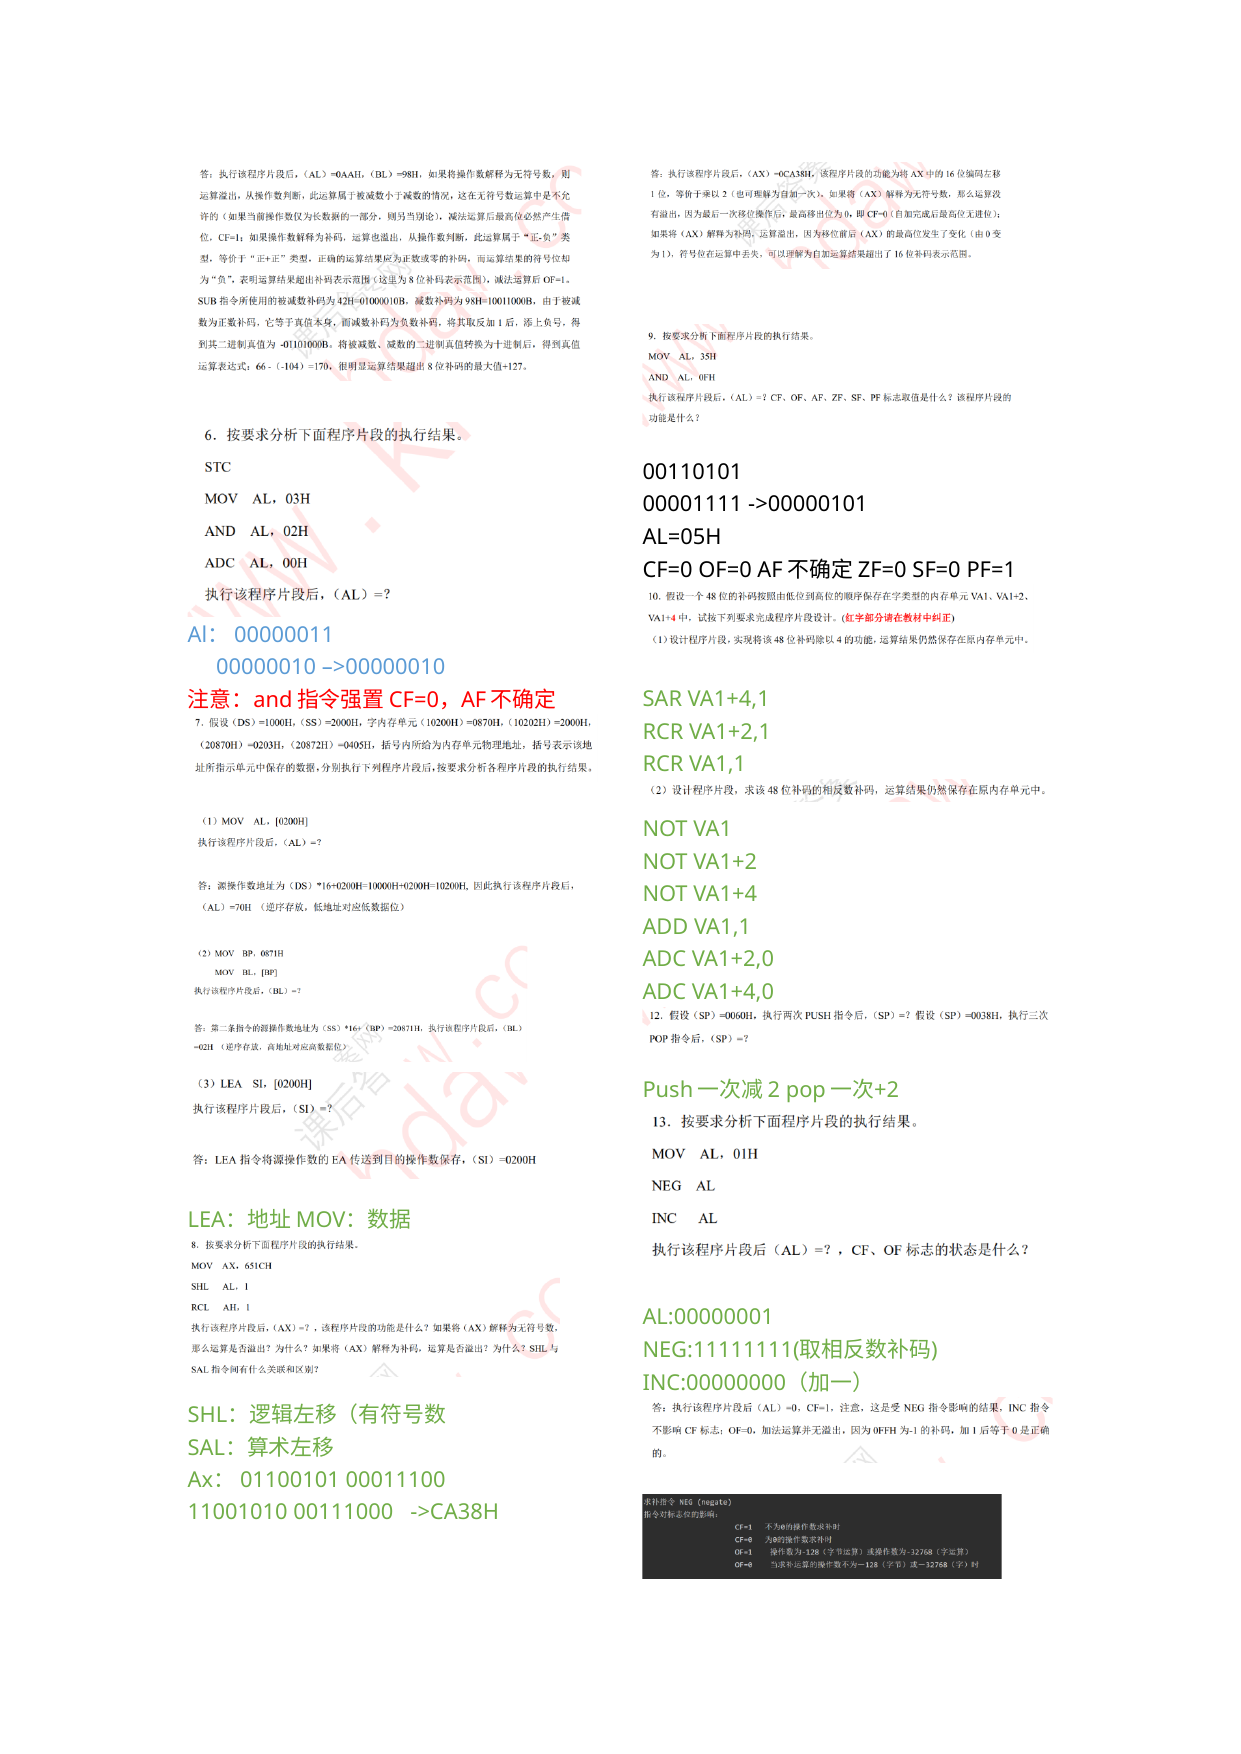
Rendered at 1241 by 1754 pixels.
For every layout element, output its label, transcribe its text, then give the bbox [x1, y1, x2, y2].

picture [642, 584, 1034, 653]
text SHL：逻辑左移（有符号数 [187, 1397, 598, 1429]
text Al： 00000011 [187, 617, 598, 649]
text 00000010 –>00000010 [187, 649, 598, 682]
text ADC VA1+4,0 [642, 974, 1053, 1007]
picture [642, 1104, 1053, 1269]
text SAL：算术左移 [187, 1429, 598, 1462]
picture [187, 1072, 549, 1179]
text ADD VA1,1 [642, 909, 1053, 942]
text NOT VA1+2 [642, 844, 1053, 877]
picture [642, 1397, 1053, 1463]
text AL:00000001 [642, 1299, 1053, 1332]
picture [187, 812, 579, 925]
text AL=05H [642, 519, 1053, 552]
text RCR VA1+2,1 [642, 714, 1053, 747]
picture [187, 942, 528, 1062]
picture [187, 422, 489, 617]
picture [642, 162, 1005, 269]
text NOT VA1 [642, 812, 1053, 844]
text INC:00000000（加一） [642, 1364, 1053, 1397]
text 00110101 [642, 454, 1053, 487]
text RCR VA1,1 [642, 747, 1053, 779]
picture [642, 324, 1014, 431]
picture [642, 779, 1053, 802]
text 注意：and指令强置CF=0，AF不确定 [187, 682, 598, 714]
picture [187, 292, 598, 381]
text NEG:11111111(取相反数补码) [642, 1332, 1053, 1364]
picture [642, 1007, 1053, 1052]
text 11001010 00111000 ->CA38H [187, 1494, 598, 1527]
picture [187, 162, 582, 291]
text Ax： 01100101 00011100 [187, 1462, 598, 1494]
text LEA：地址 MOV：数据 [187, 1202, 598, 1234]
text Push一次减2 pop一次+2 [642, 1072, 1053, 1104]
text 00001111 ->00000101 [642, 487, 1053, 519]
text ADC VA1+2,0 [642, 942, 1053, 974]
picture [642, 1494, 1002, 1579]
text CF=0 OF=0 AF不确定 ZF=0 SF=0 PF=1 [642, 552, 1053, 584]
text NOT VA1+4 [642, 877, 1053, 909]
text SAR VA1+4,1 [642, 682, 1053, 714]
picture [187, 1234, 560, 1377]
picture [187, 714, 598, 782]
